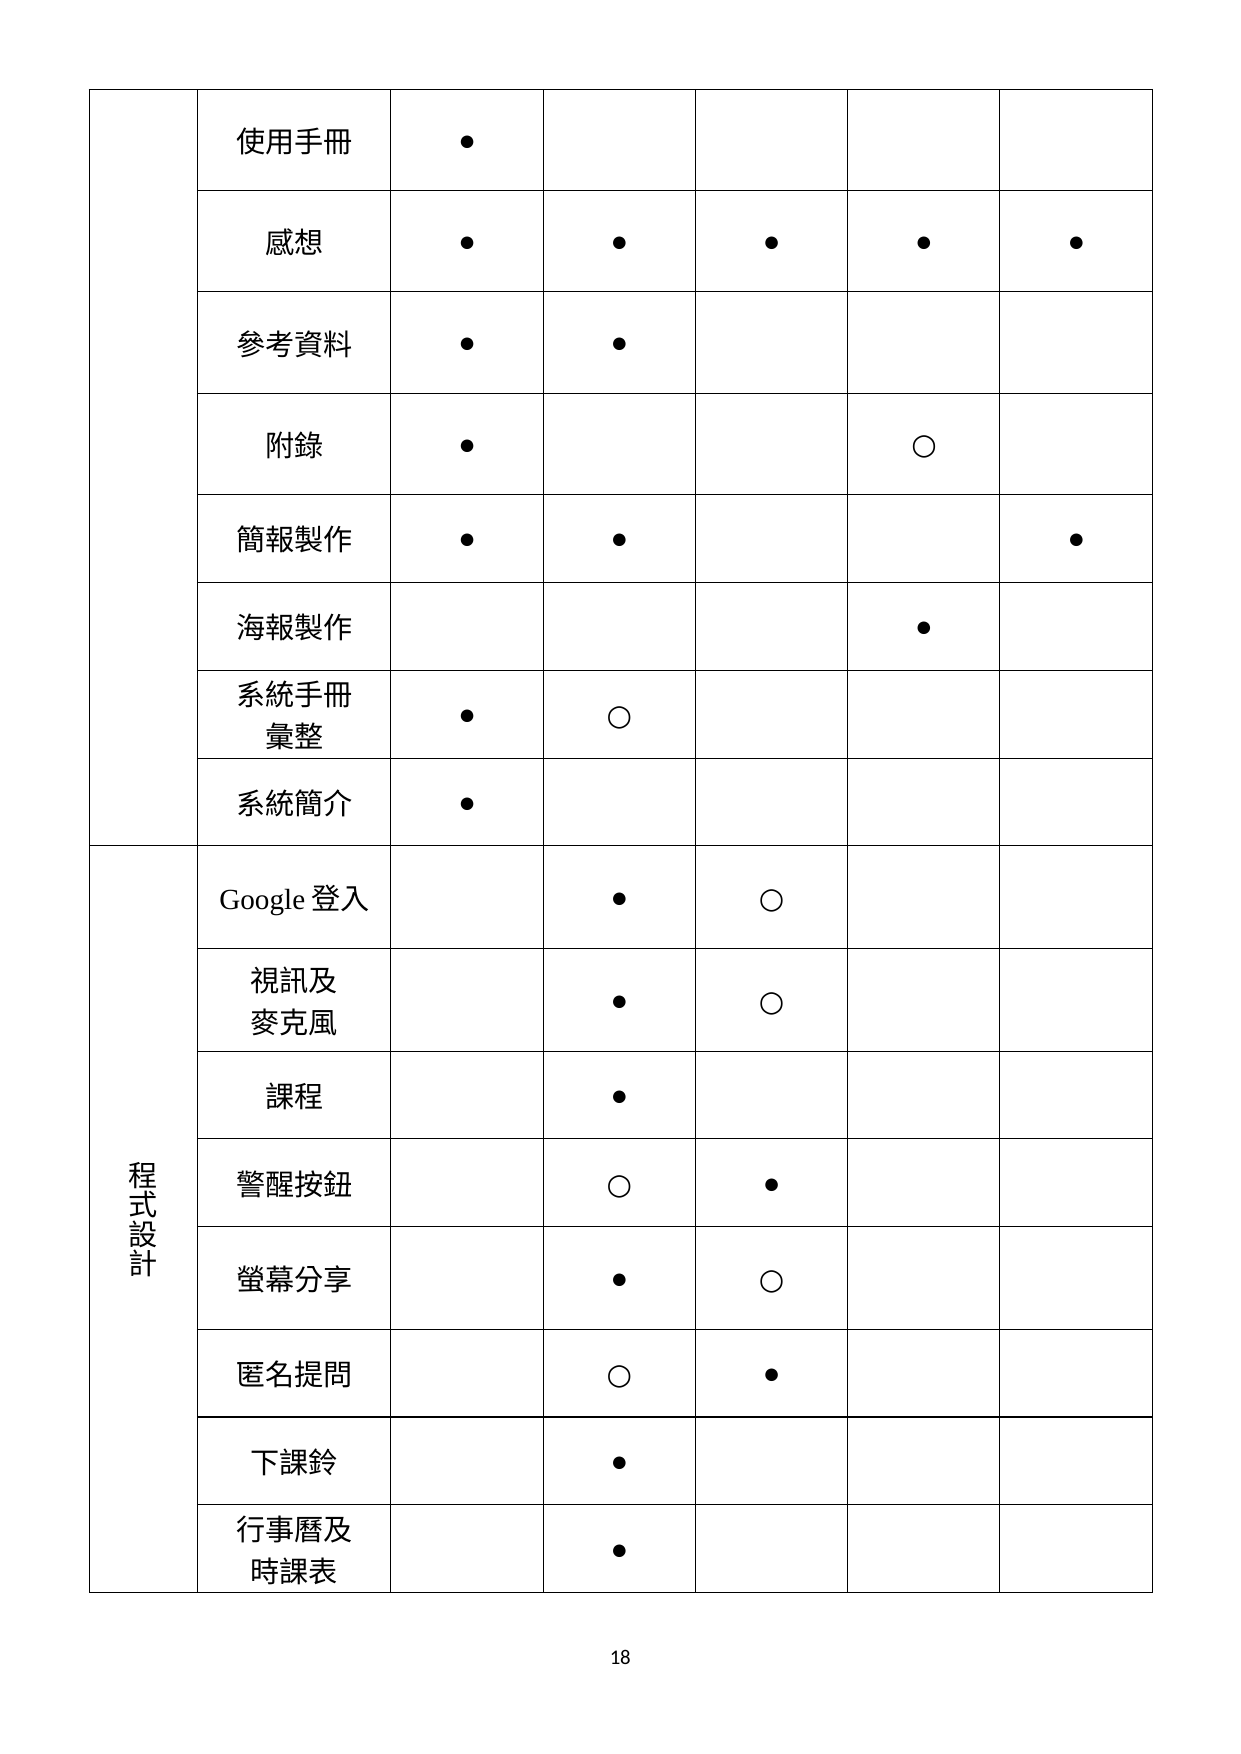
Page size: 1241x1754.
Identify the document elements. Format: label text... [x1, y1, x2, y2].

table_cell [1000, 1052, 1152, 1138]
table_cell ● [544, 1227, 695, 1329]
table_cell 系統手冊 彙整 [198, 671, 390, 757]
table_cell [1000, 759, 1152, 845]
table_cell [1000, 1330, 1152, 1416]
table_cell [1000, 671, 1152, 757]
table_cell [391, 1505, 543, 1592]
table_cell ● [544, 949, 695, 1051]
table_cell [391, 1227, 543, 1329]
table_cell [848, 1227, 999, 1329]
table_cell ● [544, 495, 695, 582]
table_cell [1000, 1505, 1152, 1592]
table_cell [848, 1505, 999, 1592]
table_cell [696, 759, 847, 845]
table_cell 課程 [198, 1052, 390, 1138]
table_cell [848, 1418, 999, 1504]
table_cell [848, 846, 999, 948]
table_cell ○ [544, 671, 695, 757]
table_cell [544, 759, 695, 845]
table_cell [848, 671, 999, 757]
table_cell ○ [696, 949, 847, 1051]
table_cell [696, 1418, 847, 1504]
table_cell [696, 292, 847, 392]
table_cell [391, 1052, 543, 1138]
table_cell [1000, 949, 1152, 1051]
table_cell 附錄 [198, 394, 390, 494]
table_cell ● [391, 191, 543, 291]
table_cell 海報製作 [198, 583, 390, 669]
table_cell ○ [544, 1330, 695, 1416]
table_cell [1000, 1418, 1152, 1504]
table_cell [696, 583, 847, 669]
table_cell ● [391, 671, 543, 757]
table_cell 簡報製作 [198, 495, 390, 582]
table_cell [848, 292, 999, 392]
table_cell ● [544, 191, 695, 291]
table_cell ● [696, 191, 847, 291]
table_cell ● [696, 1139, 847, 1226]
table_cell [848, 949, 999, 1051]
table_cell [544, 90, 695, 190]
table_cell Google登入 [198, 846, 390, 948]
table_cell 行事曆及 時課表 [198, 1505, 390, 1592]
table_cell 匿名提問 [198, 1330, 390, 1416]
table_cell [391, 846, 543, 948]
table_cell 視訊及 麥克風 [198, 949, 390, 1051]
table_cell ● [544, 1418, 695, 1504]
table_cell ● [391, 495, 543, 582]
table_cell 感想 [198, 191, 390, 291]
table_cell [1000, 583, 1152, 669]
table_cell [696, 1052, 847, 1138]
table_cell [696, 90, 847, 190]
table_cell ● [391, 394, 543, 494]
table_cell [1000, 1227, 1152, 1329]
table_cell [391, 1418, 543, 1504]
table_cell ○ [544, 1139, 695, 1226]
table_cell ○ [696, 846, 847, 948]
table_cell [544, 583, 695, 669]
table_cell ● [544, 292, 695, 392]
table_cell 參考資料 [198, 292, 390, 392]
table_cell [848, 90, 999, 190]
table_cell [1000, 292, 1152, 392]
table_cell [1000, 90, 1152, 190]
table_cell ● [848, 191, 999, 291]
table_cell [1000, 846, 1152, 948]
table_cell [1000, 394, 1152, 494]
table_cell 警醒按鈕 [198, 1139, 390, 1226]
table_cell [1000, 1139, 1152, 1226]
table_cell [696, 1505, 847, 1592]
table_cell ○ [848, 394, 999, 494]
table_cell ● [544, 846, 695, 948]
table_cell ● [544, 1505, 695, 1592]
table_cell [696, 394, 847, 494]
table_cell 程式設計 [90, 846, 197, 1592]
table_cell [391, 949, 543, 1051]
table_cell ● [391, 292, 543, 392]
table_cell [696, 671, 847, 757]
table_cell [696, 495, 847, 582]
table_cell [848, 759, 999, 845]
table_cell [391, 1330, 543, 1416]
table_cell ● [1000, 191, 1152, 291]
table_cell [391, 583, 543, 669]
table_cell ● [696, 1330, 847, 1416]
table_cell 系統簡介 [198, 759, 390, 845]
table_cell [544, 394, 695, 494]
table_cell [848, 1052, 999, 1138]
table_cell ● [1000, 495, 1152, 582]
table_cell ○ [696, 1227, 847, 1329]
table_cell [391, 1139, 543, 1226]
table_cell [848, 1139, 999, 1226]
table_cell [848, 1330, 999, 1416]
table_cell ● [391, 759, 543, 845]
table_cell 下課鈴 [198, 1418, 390, 1504]
table_cell 螢幕分享 [198, 1227, 390, 1329]
table_cell ● [391, 90, 543, 190]
table_cell [848, 495, 999, 582]
table_cell 使用手冊 [198, 90, 390, 190]
table_cell ● [848, 583, 999, 669]
table_cell ● [544, 1052, 695, 1138]
